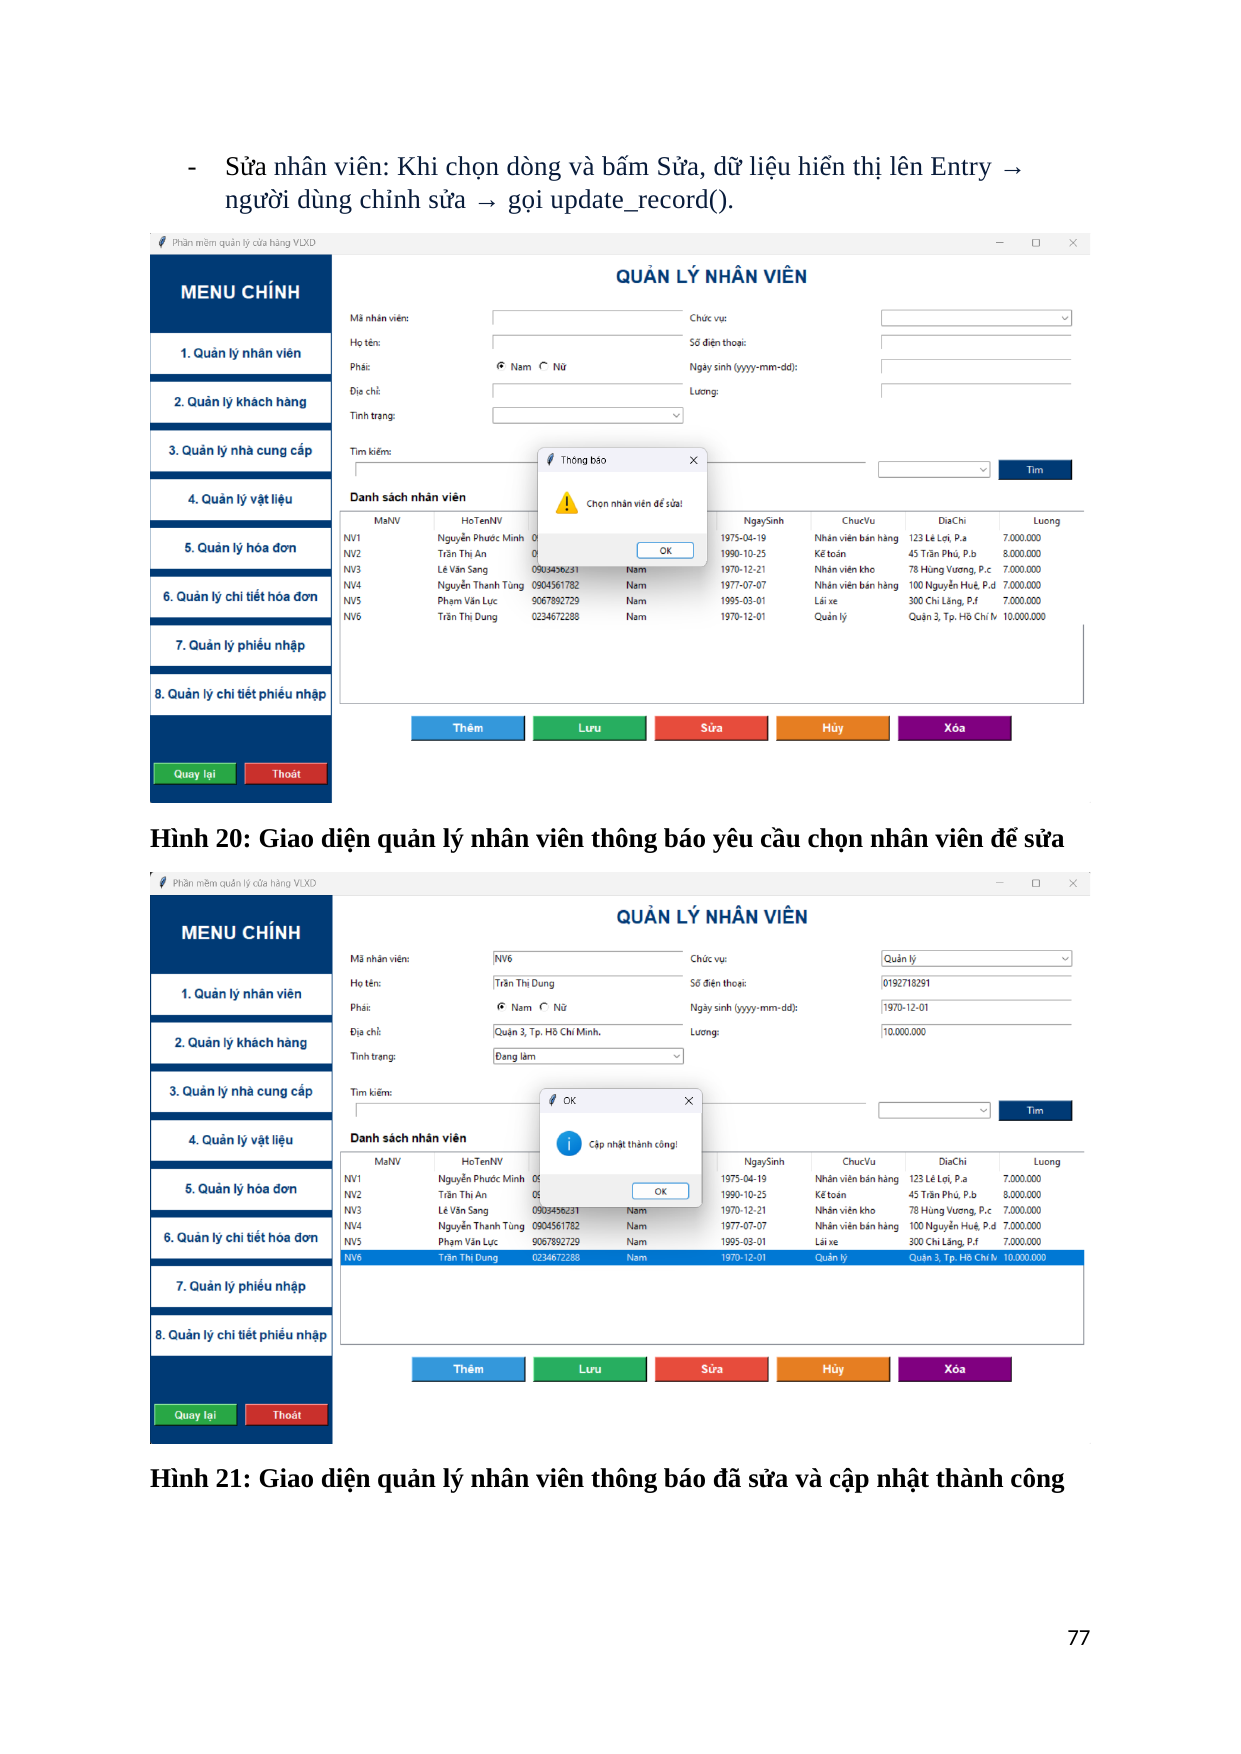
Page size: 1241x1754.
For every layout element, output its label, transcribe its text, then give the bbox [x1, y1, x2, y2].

text Hình 20: Giao diện quản lý nhân viên thông báo yêu cầu chọn nhân viên để sửa [150, 822, 1090, 853]
list Sửa nhân viên: Khi chọn dòng và bấm Sửa, dữ liệu hiển thị lên Entry → người dùng chỉnh sửa → gọi update_record(). [187, 150, 1090, 215]
picture [150, 872, 1091, 1444]
text Hình 21: Giao diện quản lý nhân viên thông báo đã sửa và cập nhật thành công [150, 1462, 1090, 1493]
picture [150, 233, 1091, 803]
